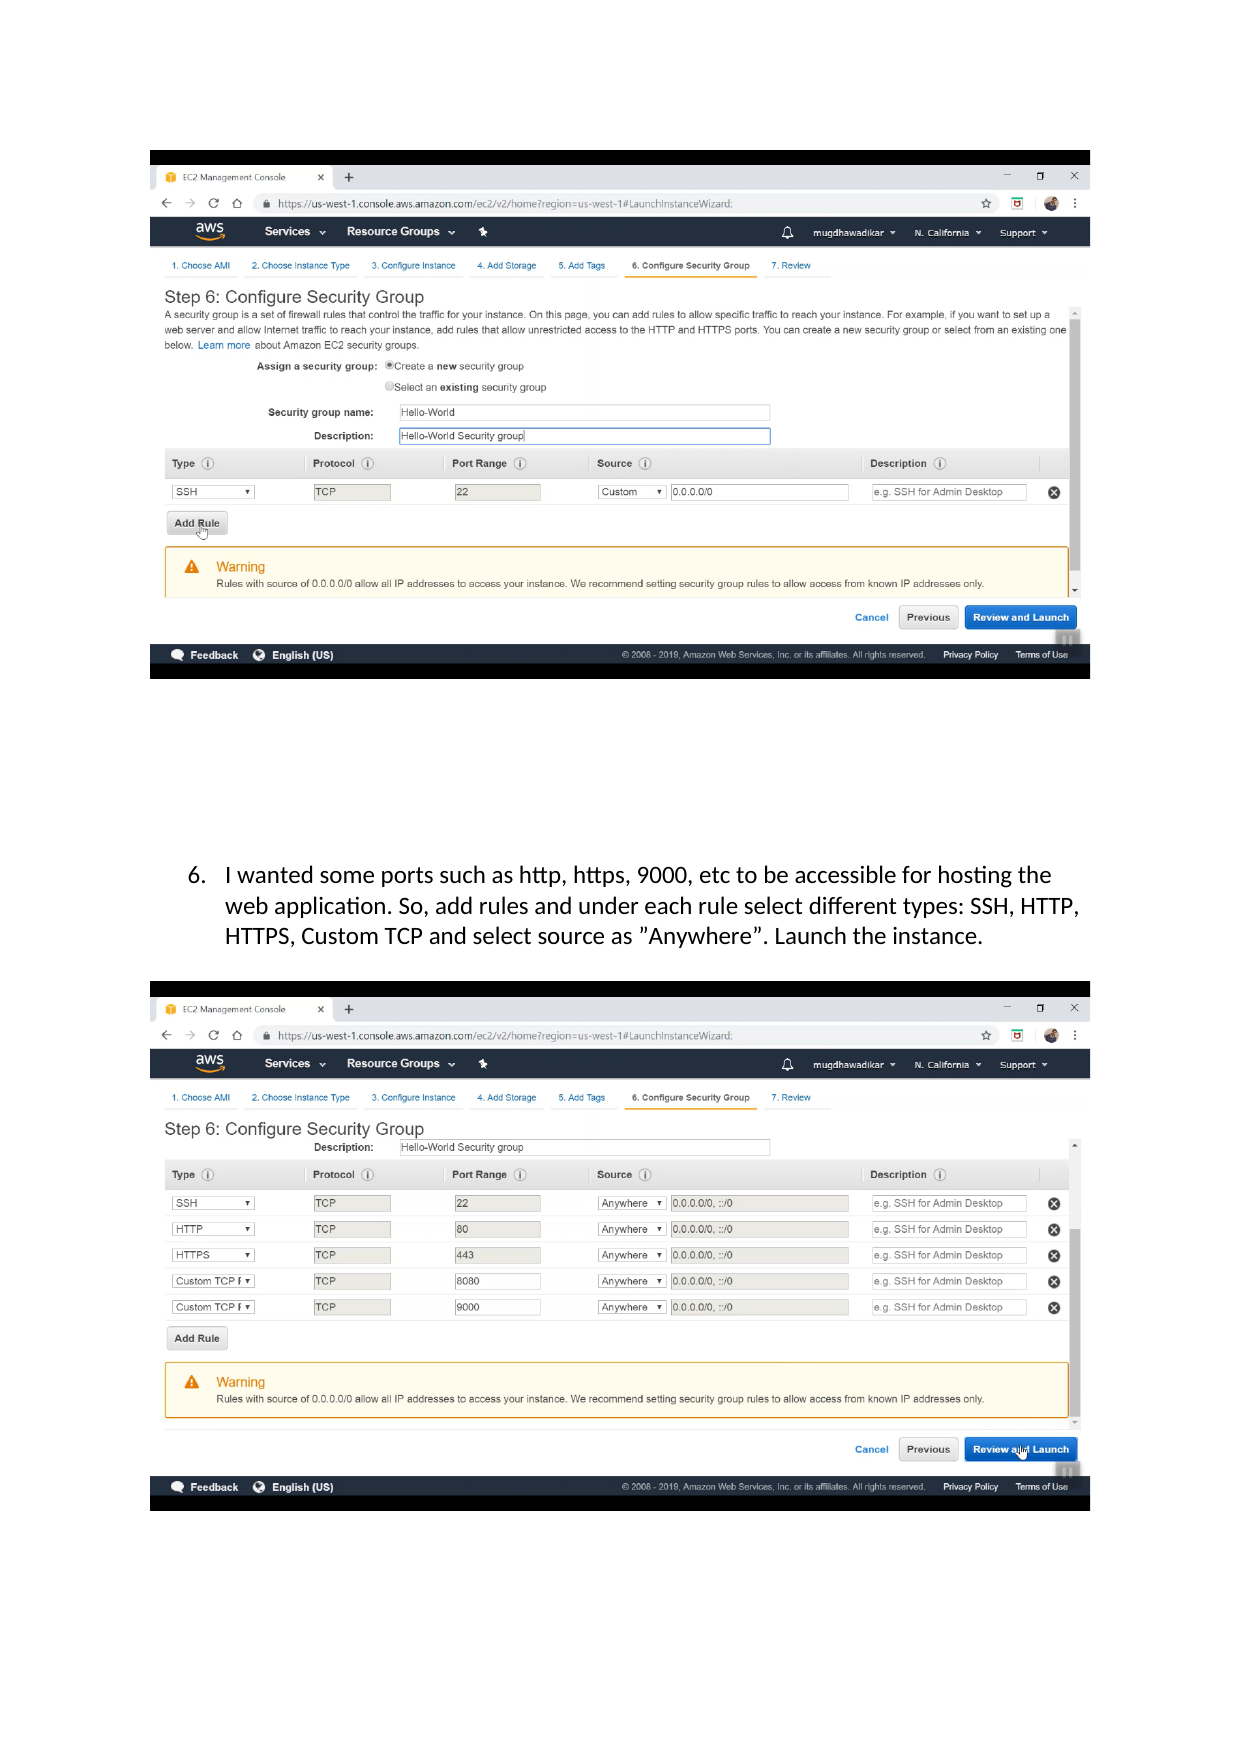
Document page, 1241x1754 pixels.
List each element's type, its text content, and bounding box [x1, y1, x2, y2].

list I wanted some ports such as http, https, 9000, etc to be accessible for hosting the web application. So, add rules and under each rule select different types: SSH, HTTP, HTTPS, Custom TCP and select source as ”Anywhere”. Launch the instance. [187, 859, 1090, 951]
picture [150, 150, 1091, 679]
picture [150, 981, 1091, 1511]
